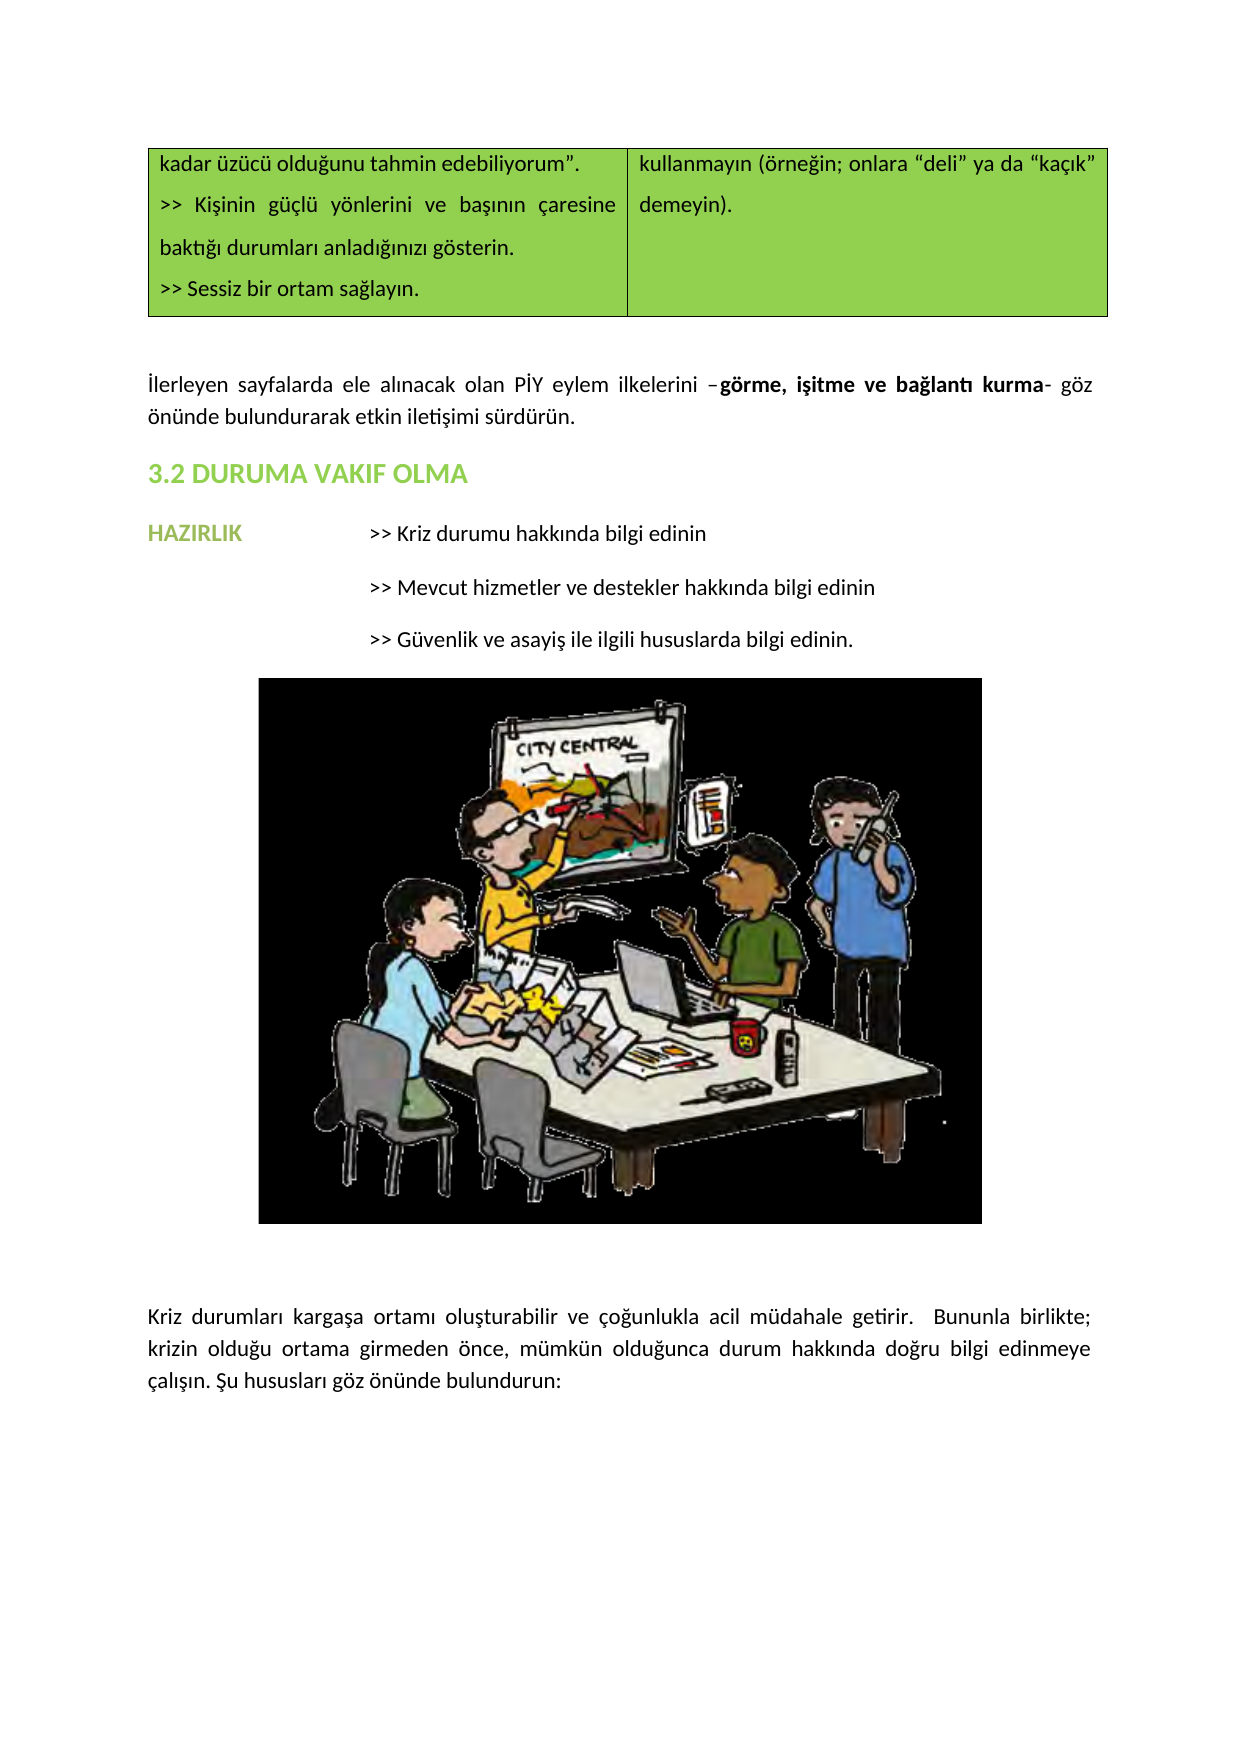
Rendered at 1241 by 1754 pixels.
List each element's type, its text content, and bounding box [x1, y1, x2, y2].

text >> Güvenlik ve asayiş ile ilgili hususlarda bilgi edinin. [148, 626, 1093, 654]
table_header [149, 149, 627, 316]
text >> Mevcut hizmetler ve destekler hakkında bilgi edinin [148, 573, 1093, 601]
text HAZIRLIK >> Kriz durumu hakkında bilgi edinin [148, 517, 1093, 547]
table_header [628, 149, 1107, 316]
text 3.2 DURUMA VAKIF OLMA [148, 455, 1093, 491]
text İlerleyen sayfalarda ele alınacak olan PİY eylem ilkelerini –görme, işitme ve bağlantı kurma- göz önünde bulundurarak etkin iletişimi sürdürün. [148, 370, 1093, 430]
text Kriz durumları kargaşa ortamı oluşturabilir ve çoğunlukla acil müdahale getirir. Bununla birlikte; krizin olduğu ortama girmeden önce, mümkün olduğunca durum hakkında doğru bilgi edinmeye çalışın. Şu hususları göz önünde bulundurun: [148, 1302, 1093, 1394]
